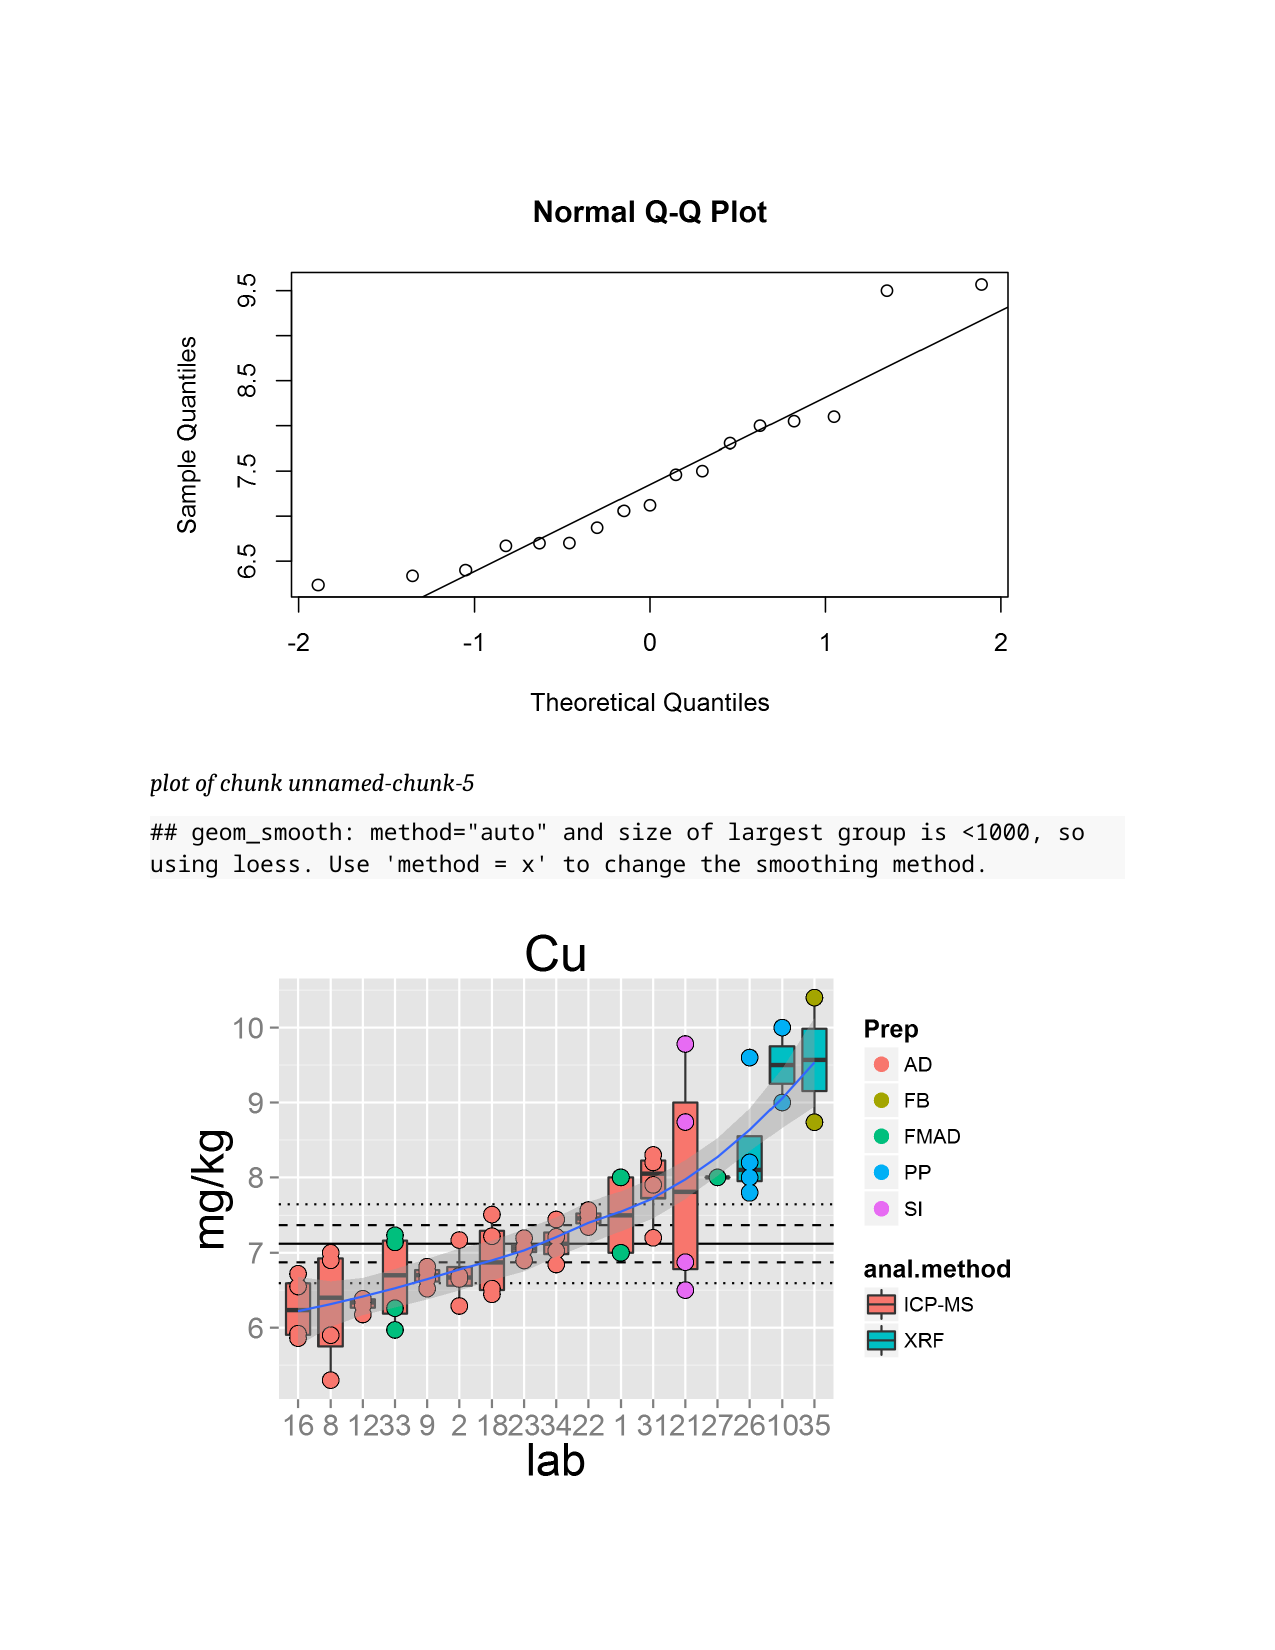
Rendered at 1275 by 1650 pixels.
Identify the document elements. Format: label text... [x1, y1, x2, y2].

picture [168, 150, 1071, 750]
picture [168, 897, 1071, 1498]
text ## geom_smooth: method="auto" and size of largest group is <1000, so using loess. Use 'method = x' to change the smoothing method. [150, 816, 1125, 879]
text plot of chunk unnamed-chunk-5 [150, 769, 1125, 797]
